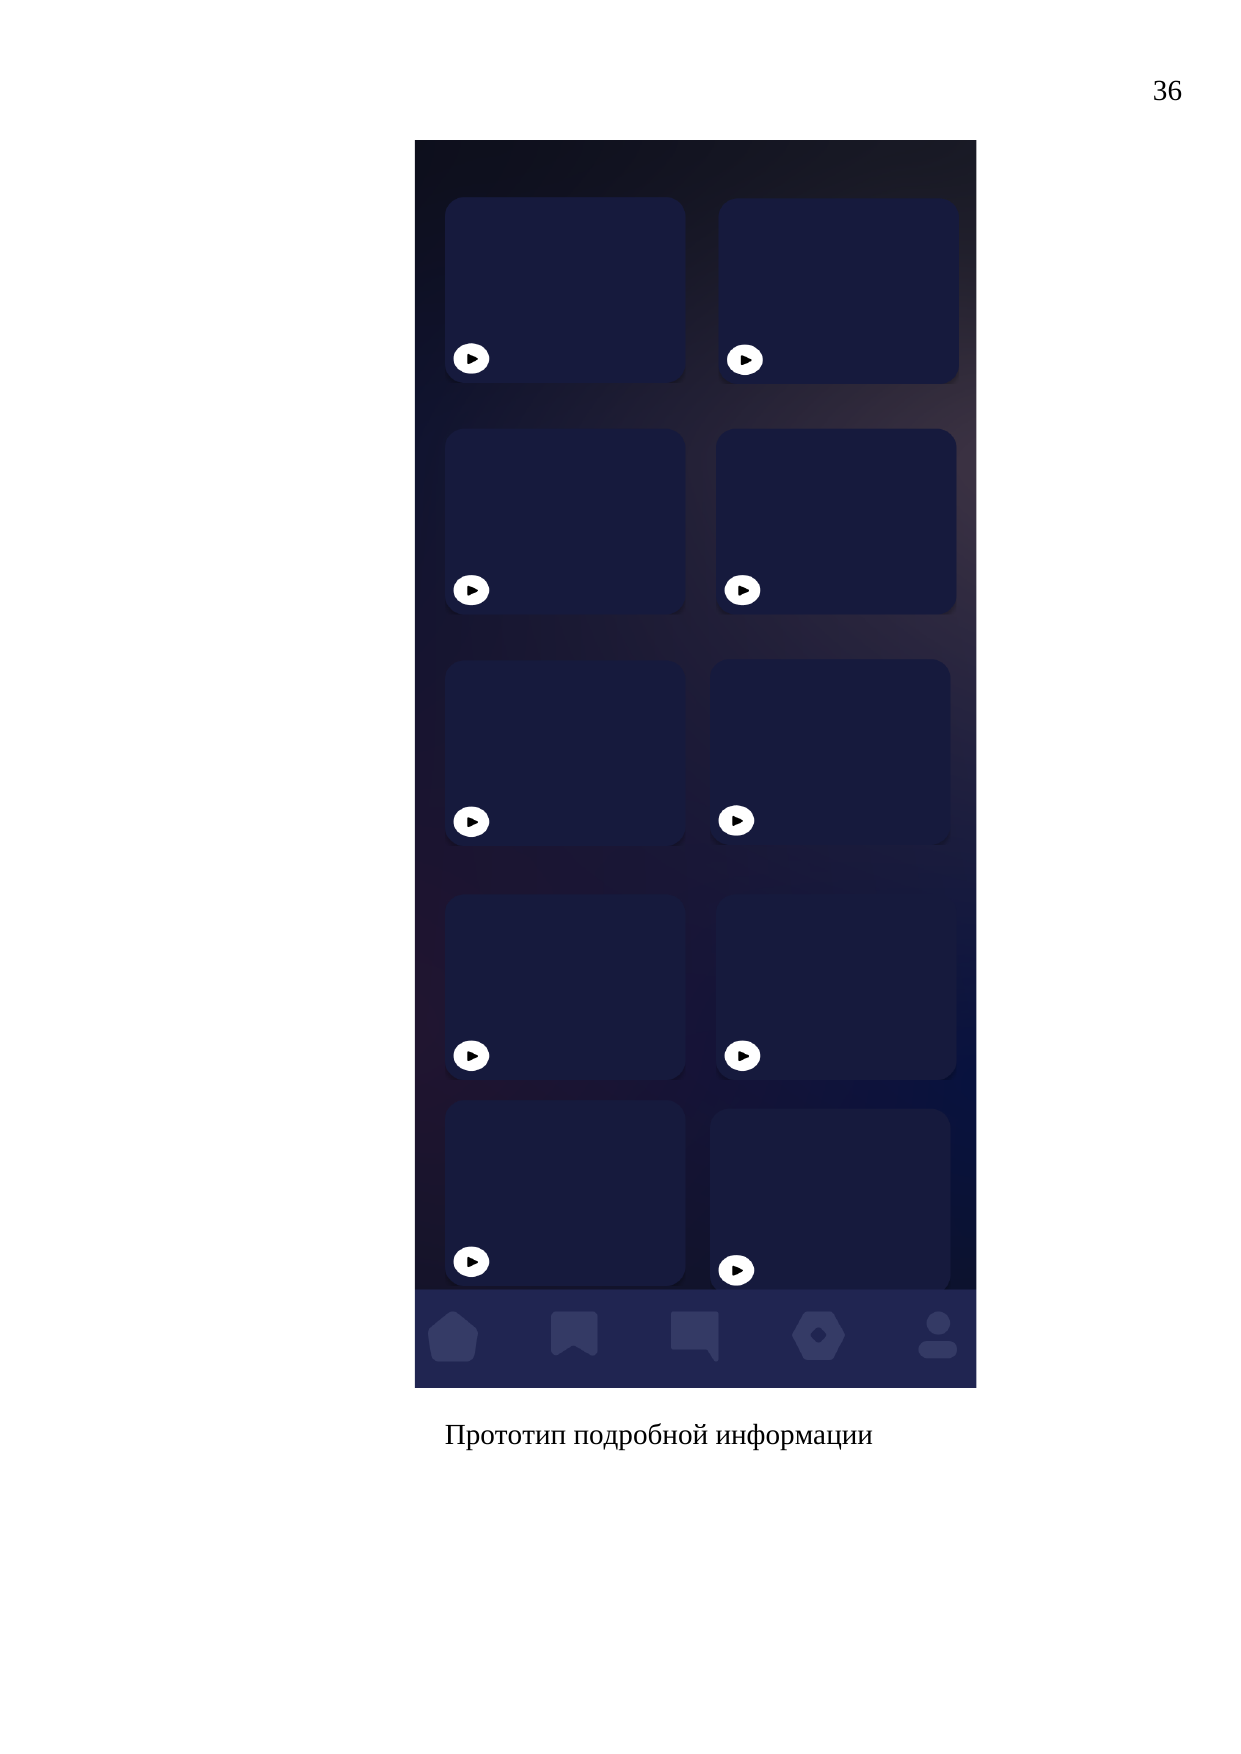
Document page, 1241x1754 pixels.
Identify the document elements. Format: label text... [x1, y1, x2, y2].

picture [414, 140, 977, 1388]
text Прототип подробной информации [136, 1417, 1182, 1451]
